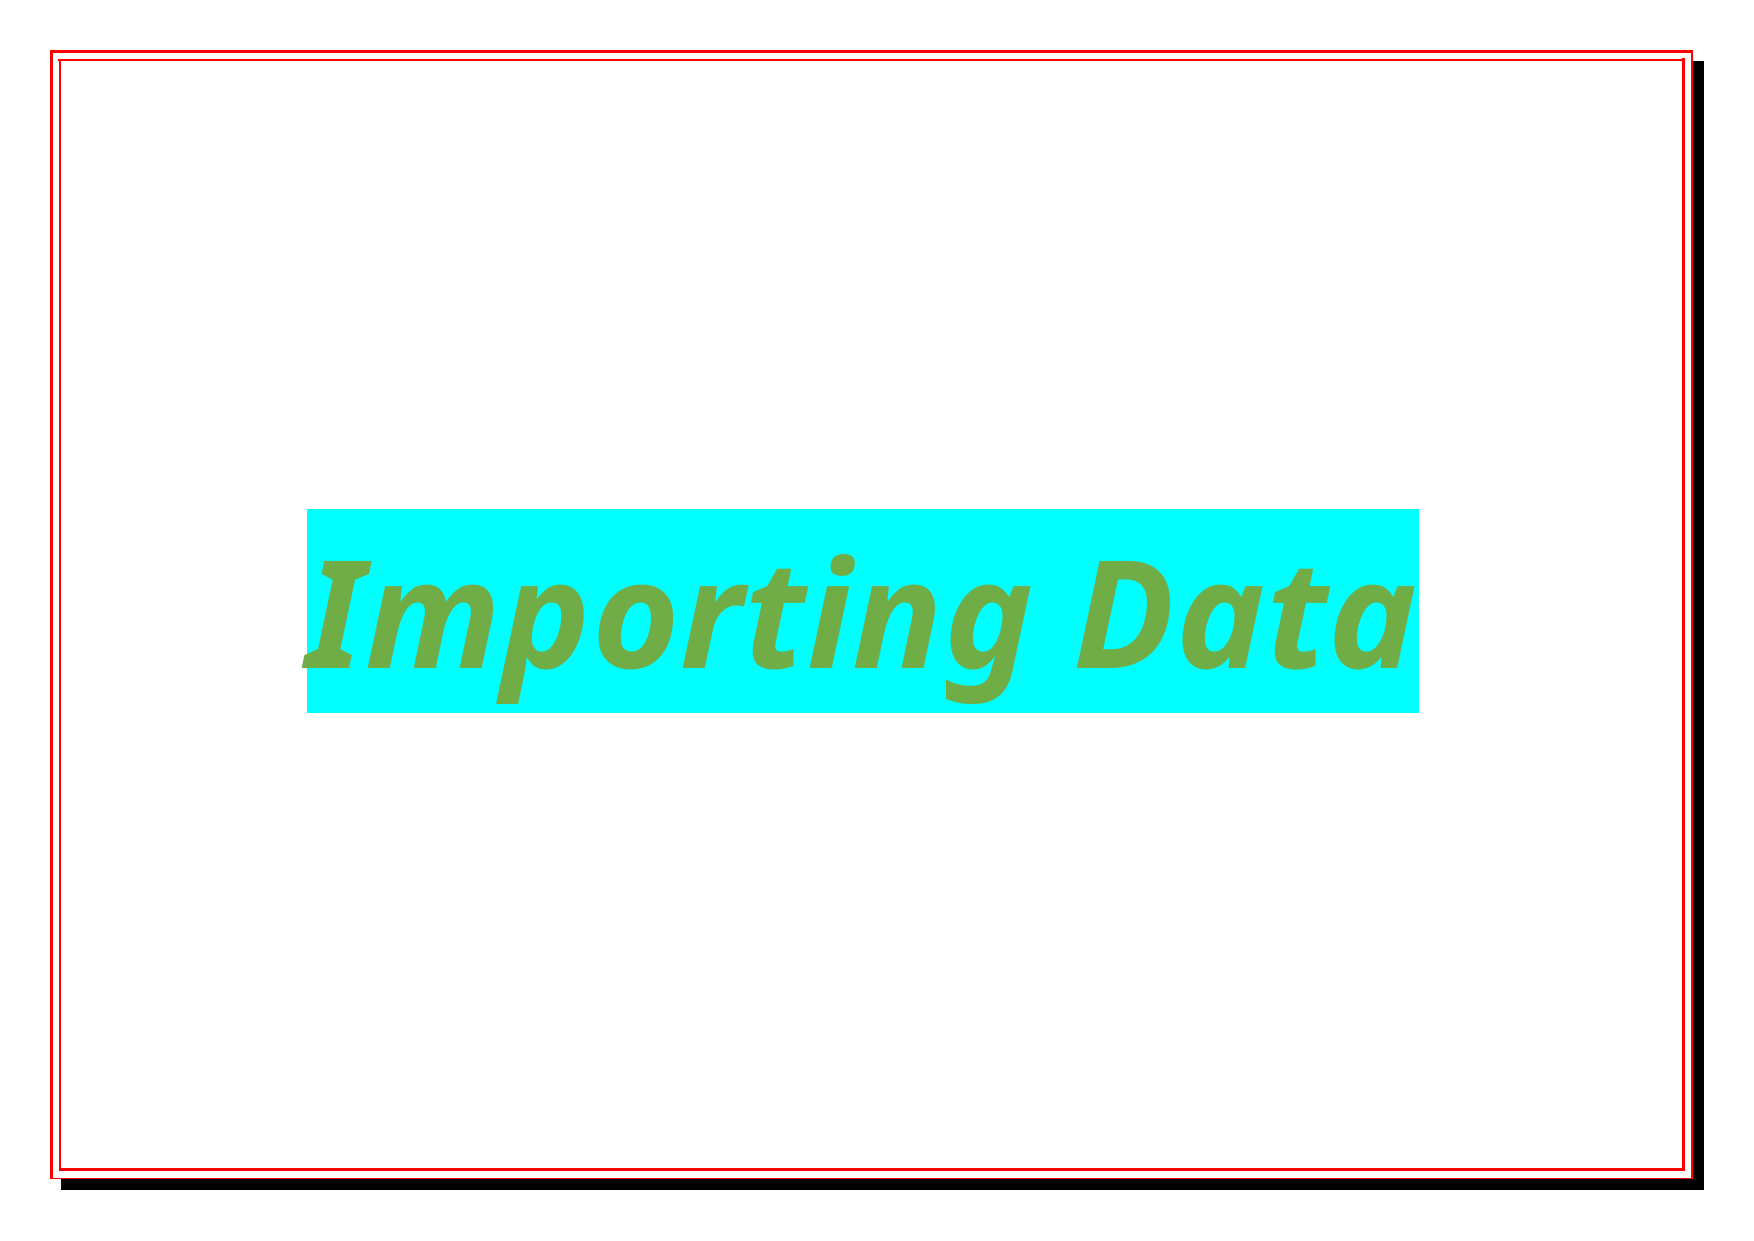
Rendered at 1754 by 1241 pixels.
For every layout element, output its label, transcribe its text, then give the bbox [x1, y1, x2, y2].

subtitle Importing Data [75, 508, 1668, 713]
